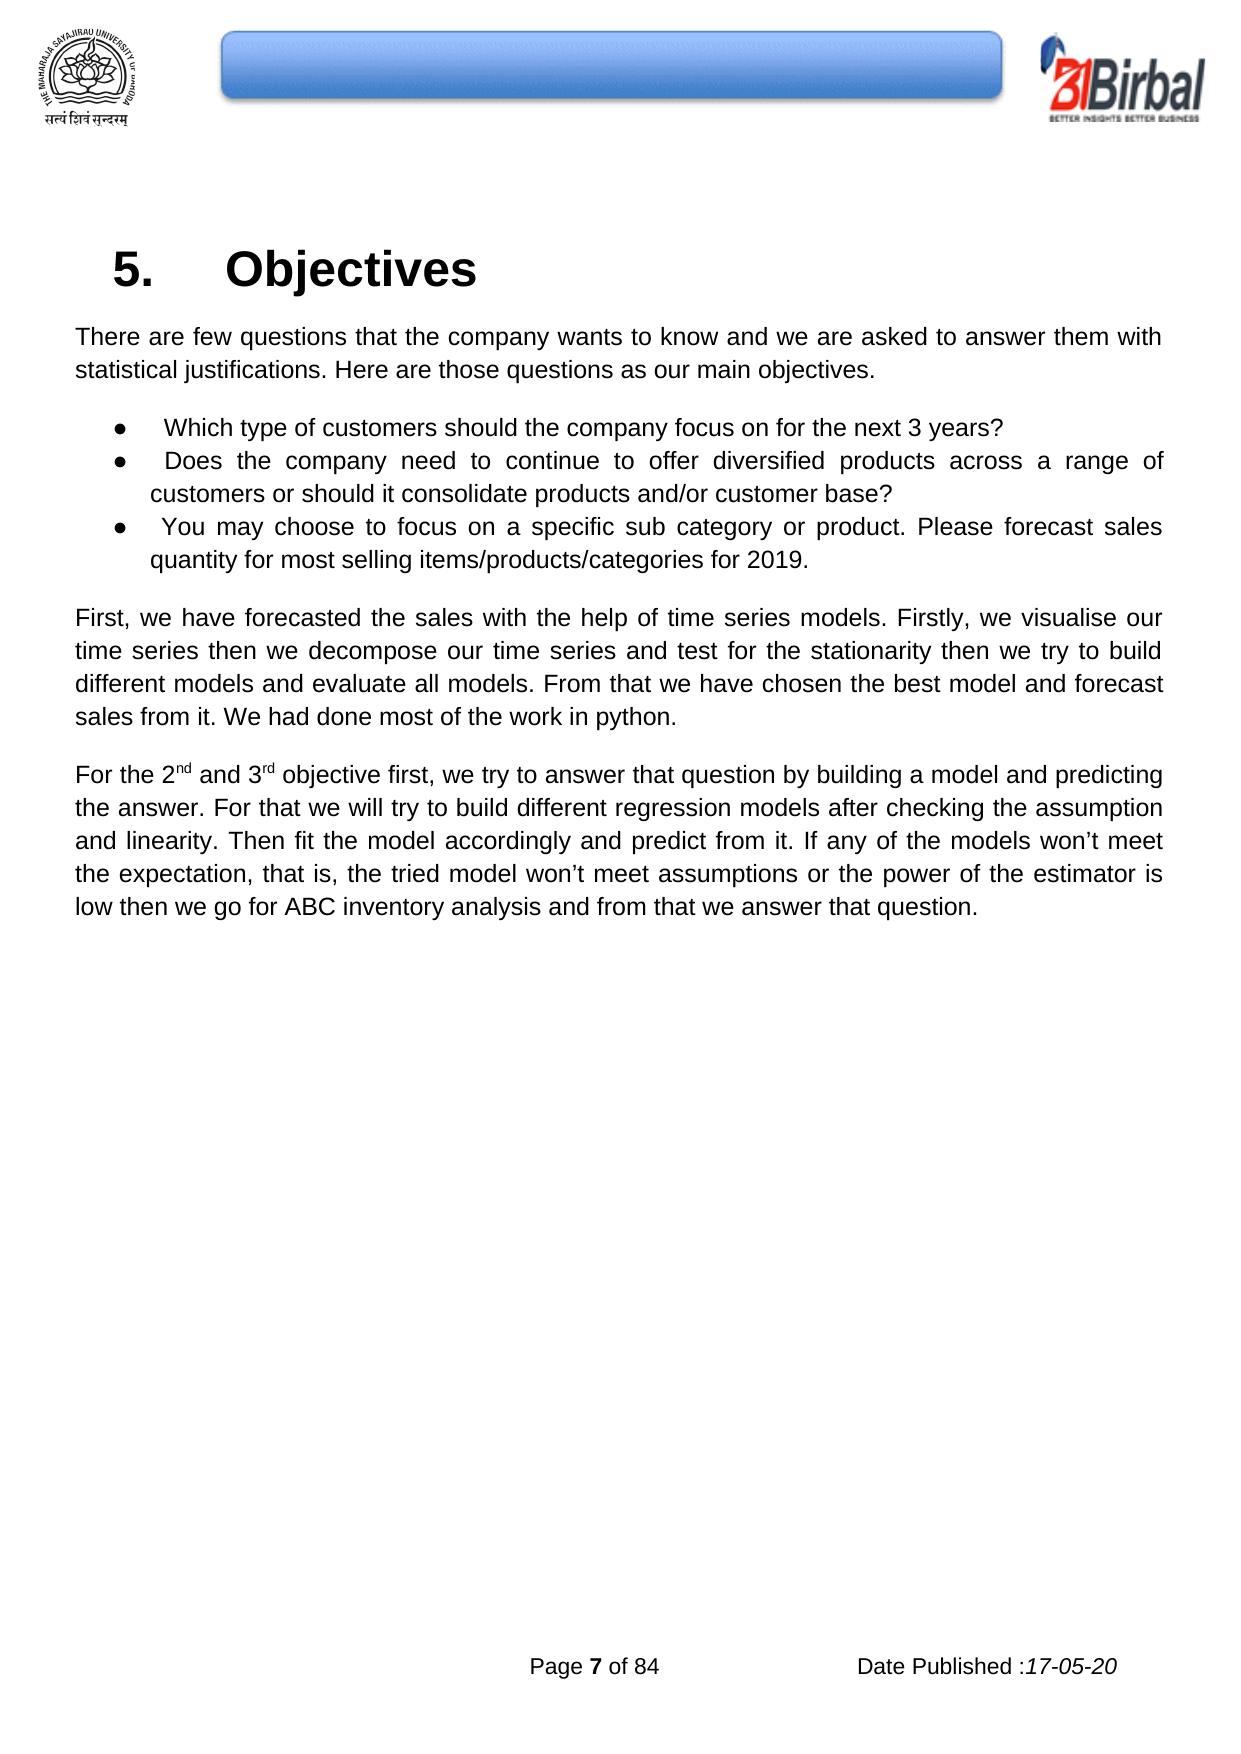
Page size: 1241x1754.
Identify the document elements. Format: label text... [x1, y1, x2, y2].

text First, we have forecasted the sales with the help of time series models. Firstly, we visualise our time series then we decompose our time series and test for the stationarity then we try to build different models and evaluate all models. From that we have chosen the best model and forecast sales from it. We had done most of the work in python. [75, 603, 1165, 731]
picture [213, 28, 1011, 110]
list Which type of customers should the company focus on for the next 3 years? [112, 413, 1165, 442]
list You may choose to focus on a specific sub category or product. Please forecast sales quantity for most selling items/products/categories for 2019. [112, 512, 1165, 574]
picture [1040, 32, 1205, 122]
subtitle Objectives [112, 239, 1165, 297]
text There are few questions that the company wants to know and we are asked to answer them with statistical justifications. Here are those questions as our main objectives. [75, 322, 1165, 384]
list Does the company need to continue to offer diversified products across a range of customers or should it consolidate products and/or customer base? [112, 446, 1165, 508]
picture [37, 28, 135, 126]
text For the 2nd and 3rd objective first, we try to answer that question by building a model and predicting the answer. For that we will try to build different regression models after checking the assumption and linearity. Then fit the model accordingly and predict from it. If any of the models won’t meet the expectation, that is, the tried model won’t meet assumptions or the power of the estimator is low then we go for ABC inventory analysis and from that we answer that question. [75, 760, 1165, 921]
